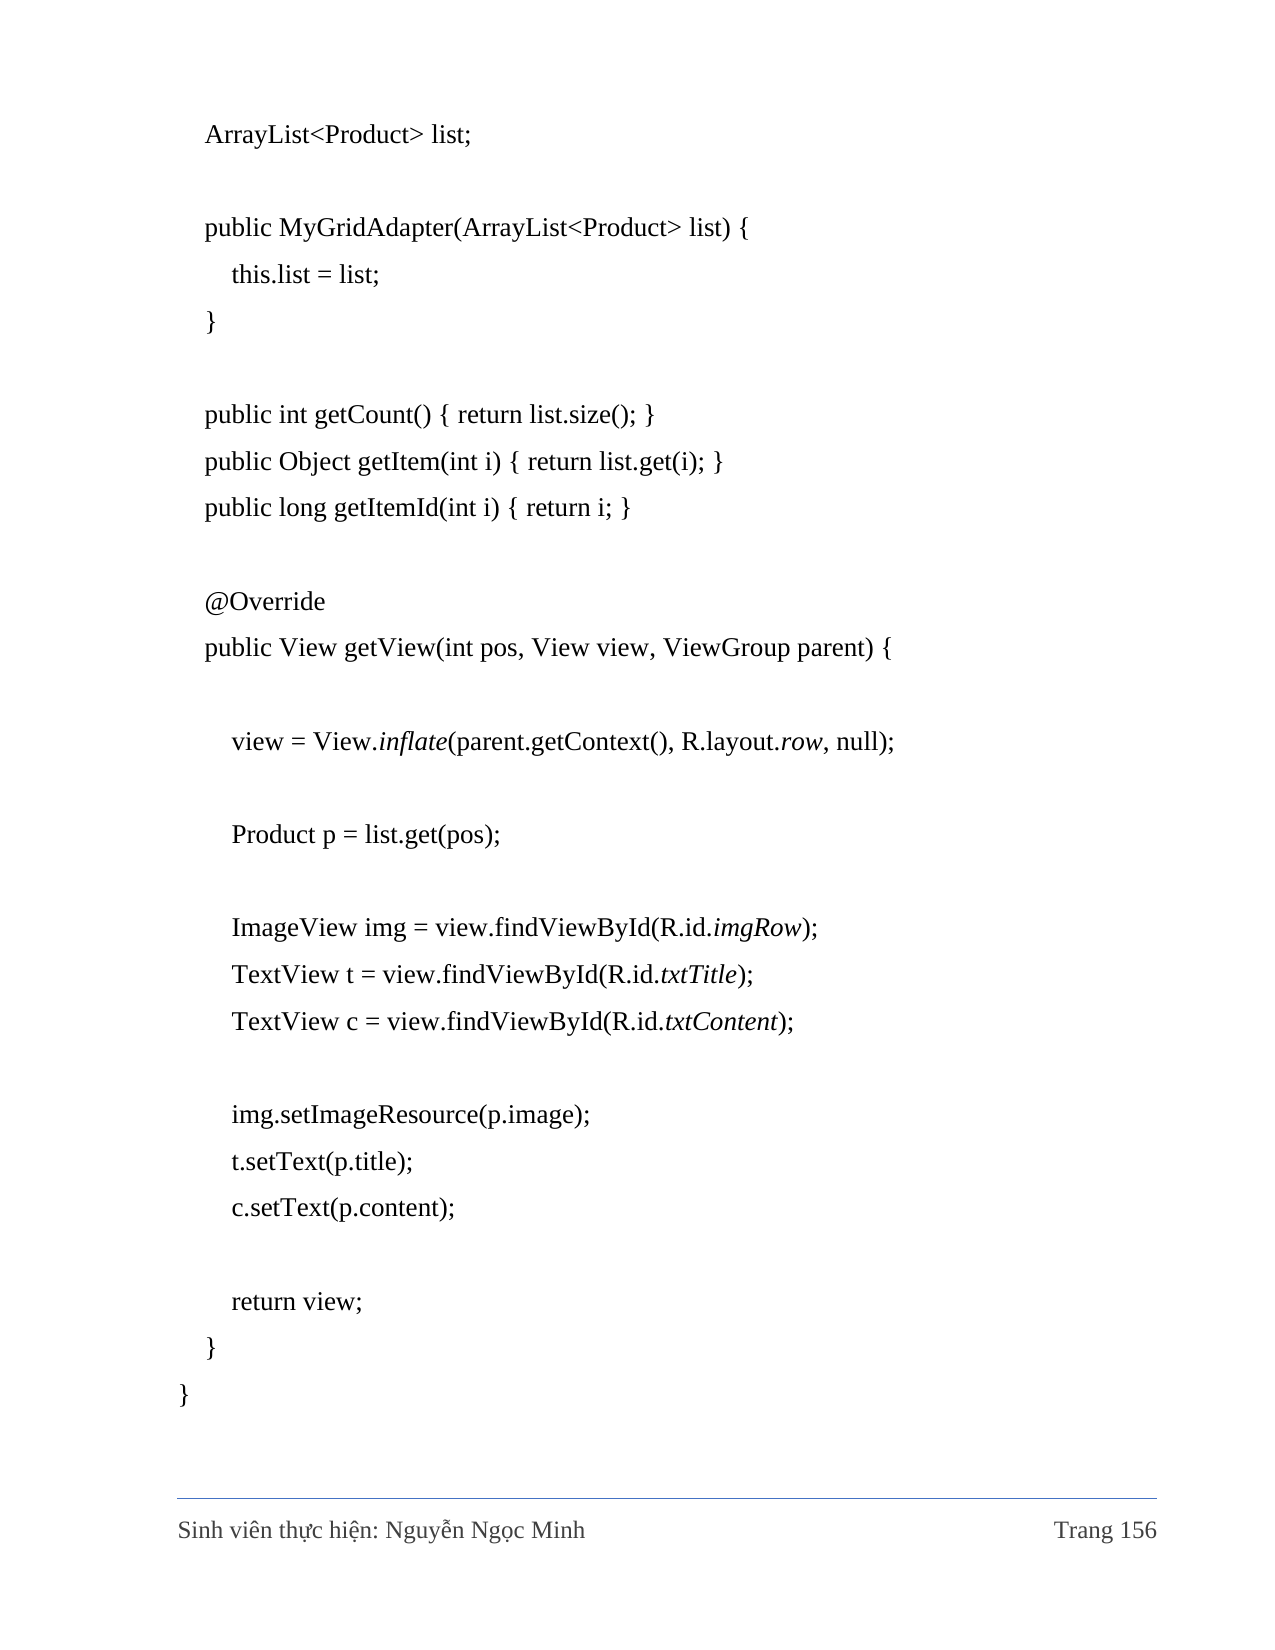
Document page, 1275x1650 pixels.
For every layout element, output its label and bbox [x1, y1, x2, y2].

text [177, 118, 1157, 1409]
